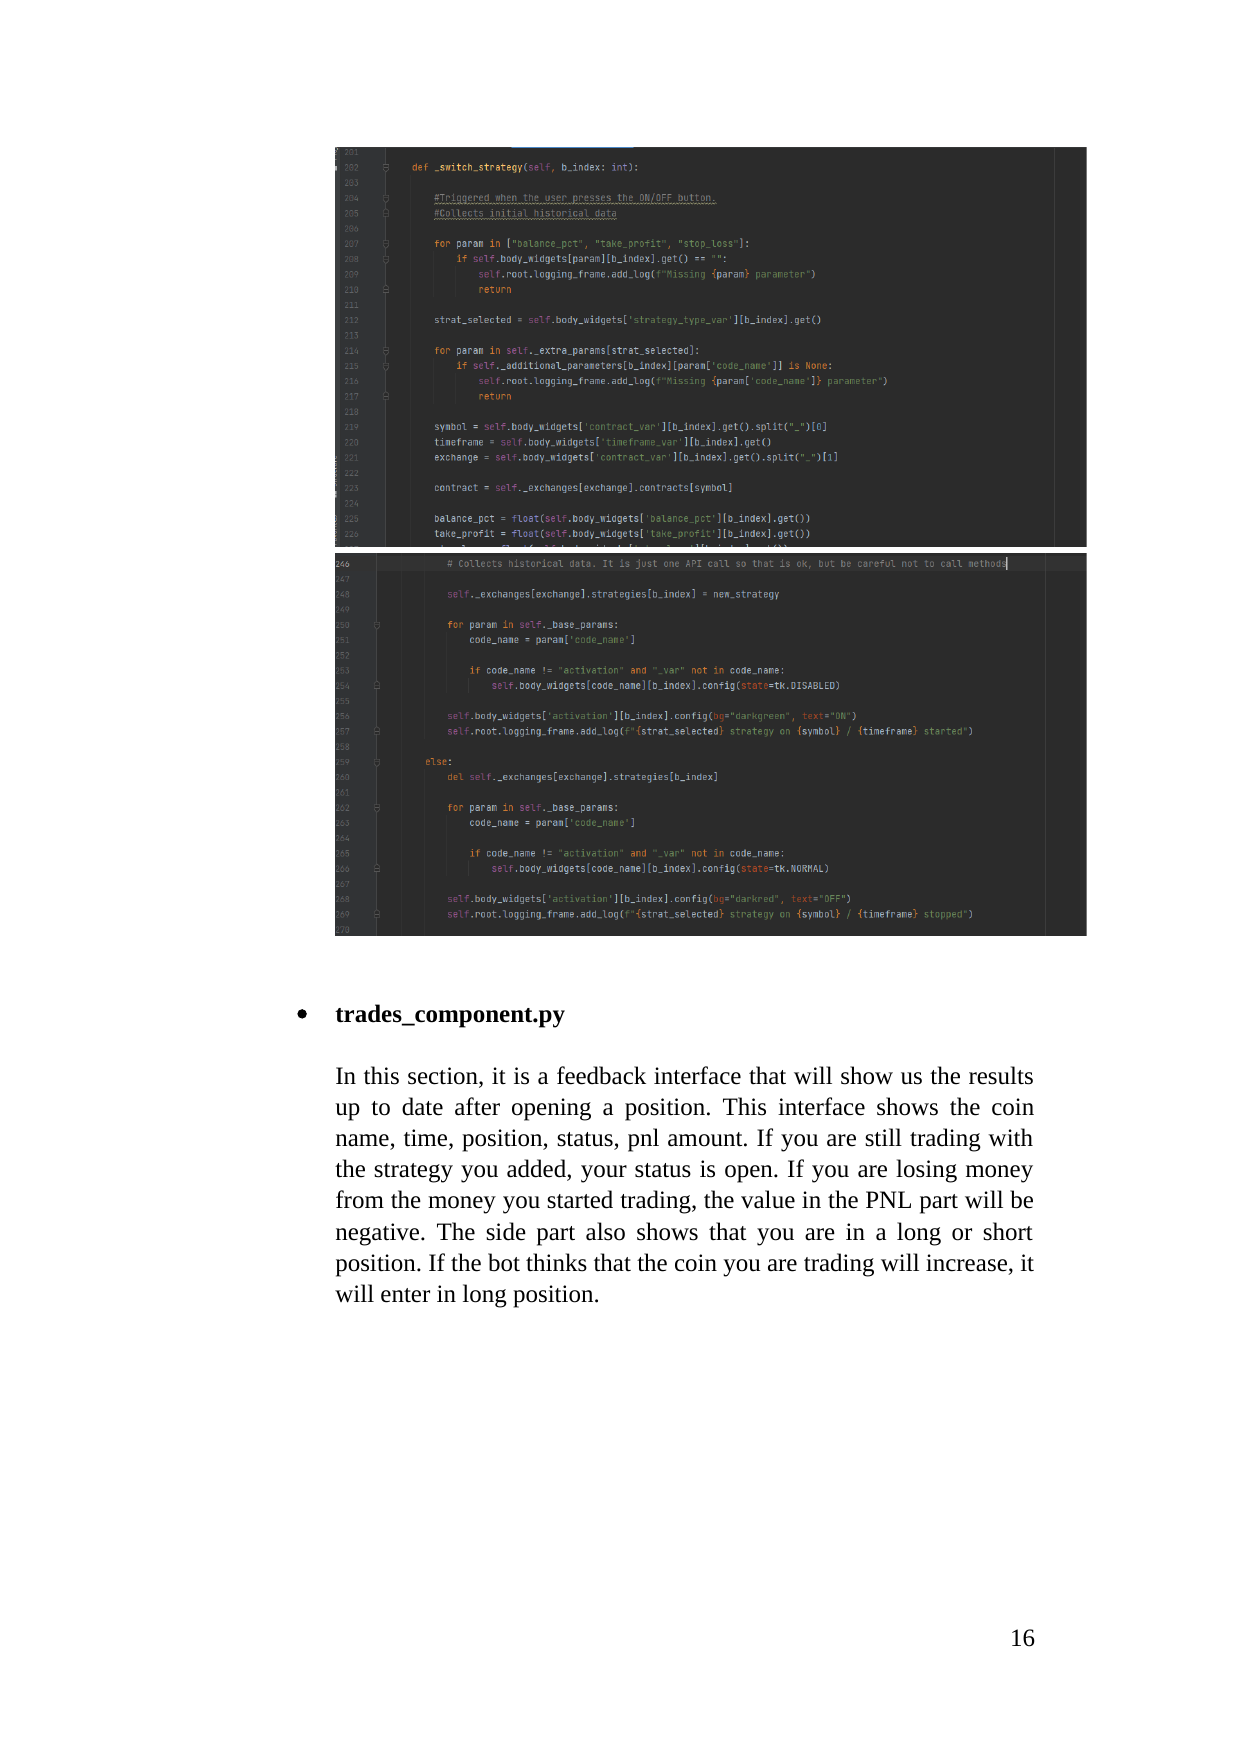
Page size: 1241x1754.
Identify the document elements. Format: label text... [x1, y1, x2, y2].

list In this section, it is a feedback interface that will show us the results up to date after opening a position. This interface shows the coin name, time, position, status, pnl amount. If you are still trading with the strategy you added, your status is open. If you are losing money from the money you started trading, the value in the PNL part will be negative. The side part also shows that you are in a long or short position. If the bot thinks that the coin you are trading will increase, it will enter in long position. [335, 1061, 1035, 1307]
picture [335, 553, 1087, 936]
picture [335, 147, 1087, 547]
list trades_component.py [298, 999, 1035, 1028]
